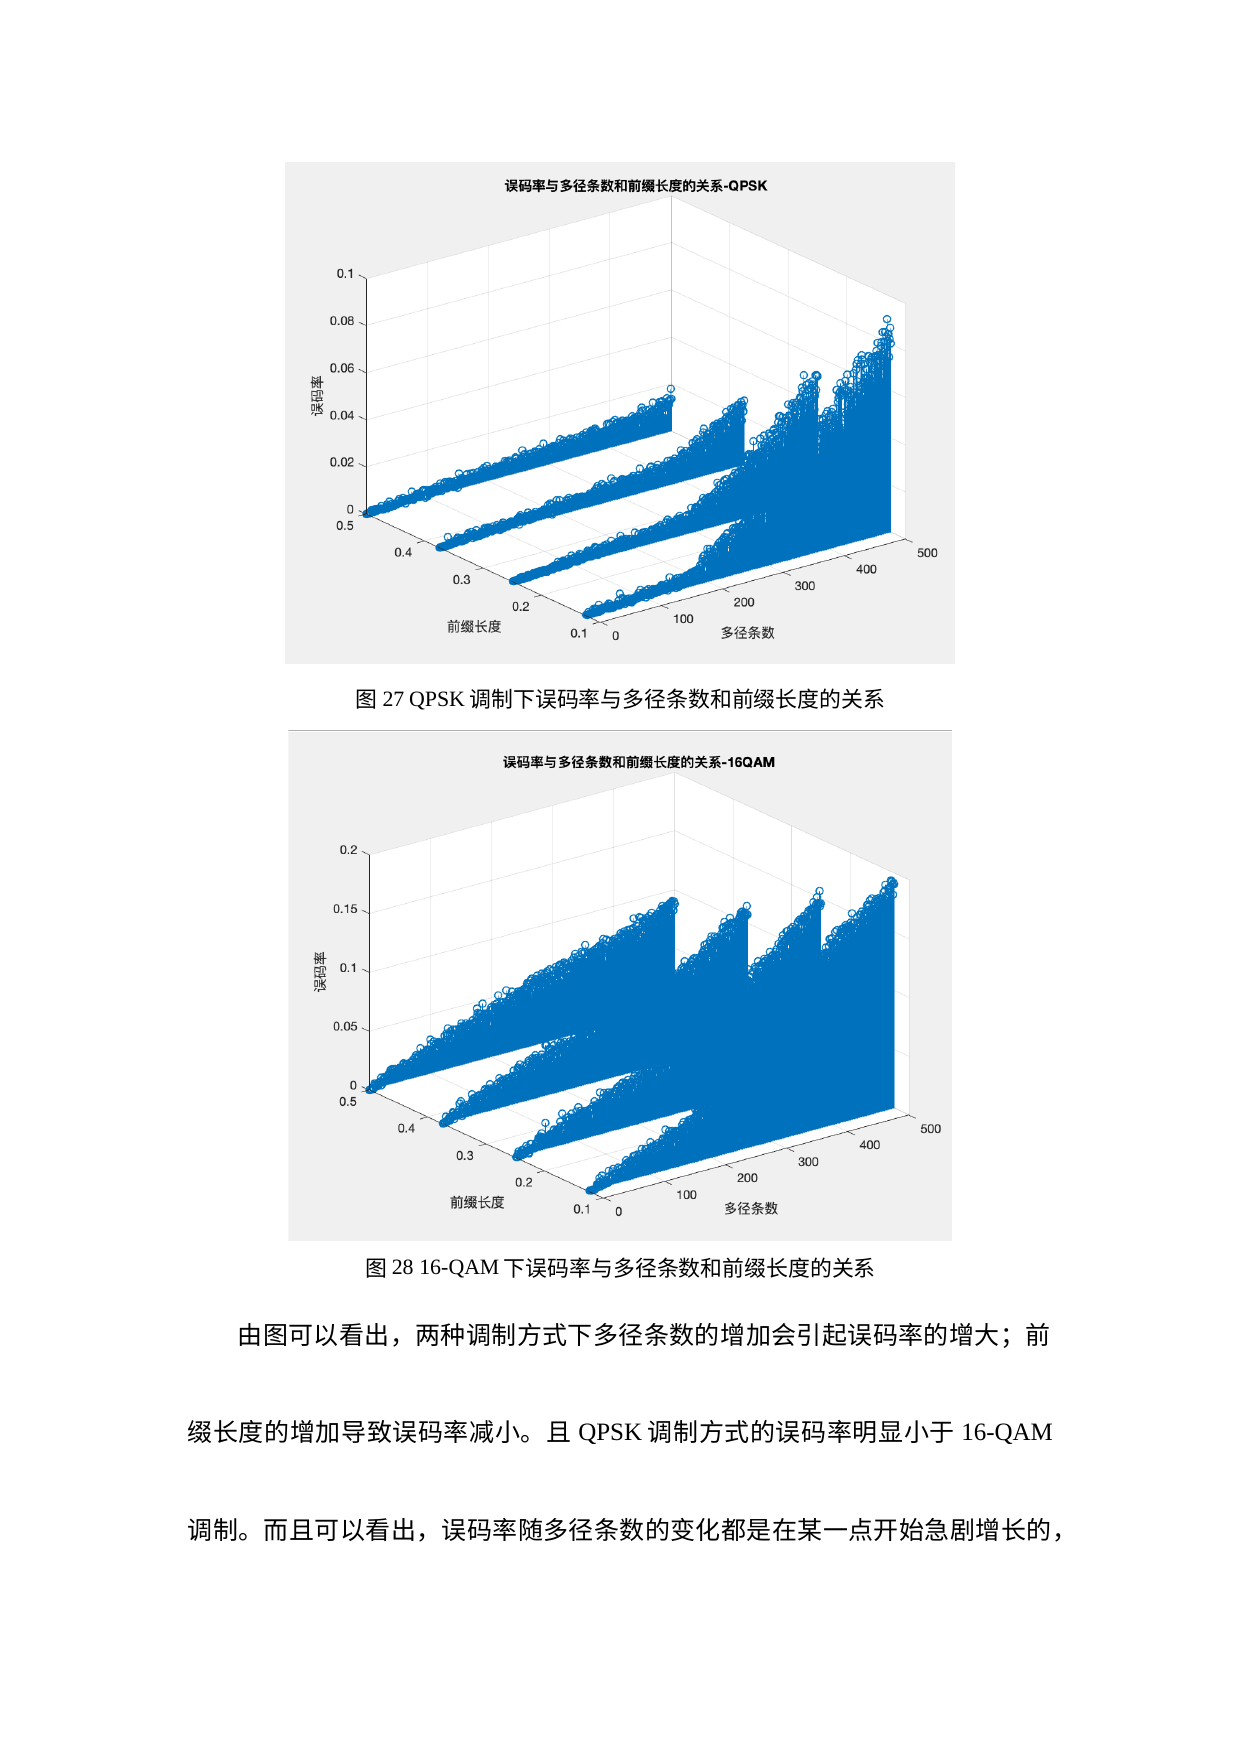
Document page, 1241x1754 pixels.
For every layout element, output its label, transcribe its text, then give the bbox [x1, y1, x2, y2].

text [187, 1301, 1053, 1561]
text 图 27 QPSK调制下误码率与多径条数和前缀长度的关系 [187, 682, 1053, 714]
picture [288, 730, 952, 1241]
text 图 28 16-QAM下误码率与多径条数和前缀长度的关系 [187, 1250, 1053, 1283]
picture [285, 162, 956, 664]
